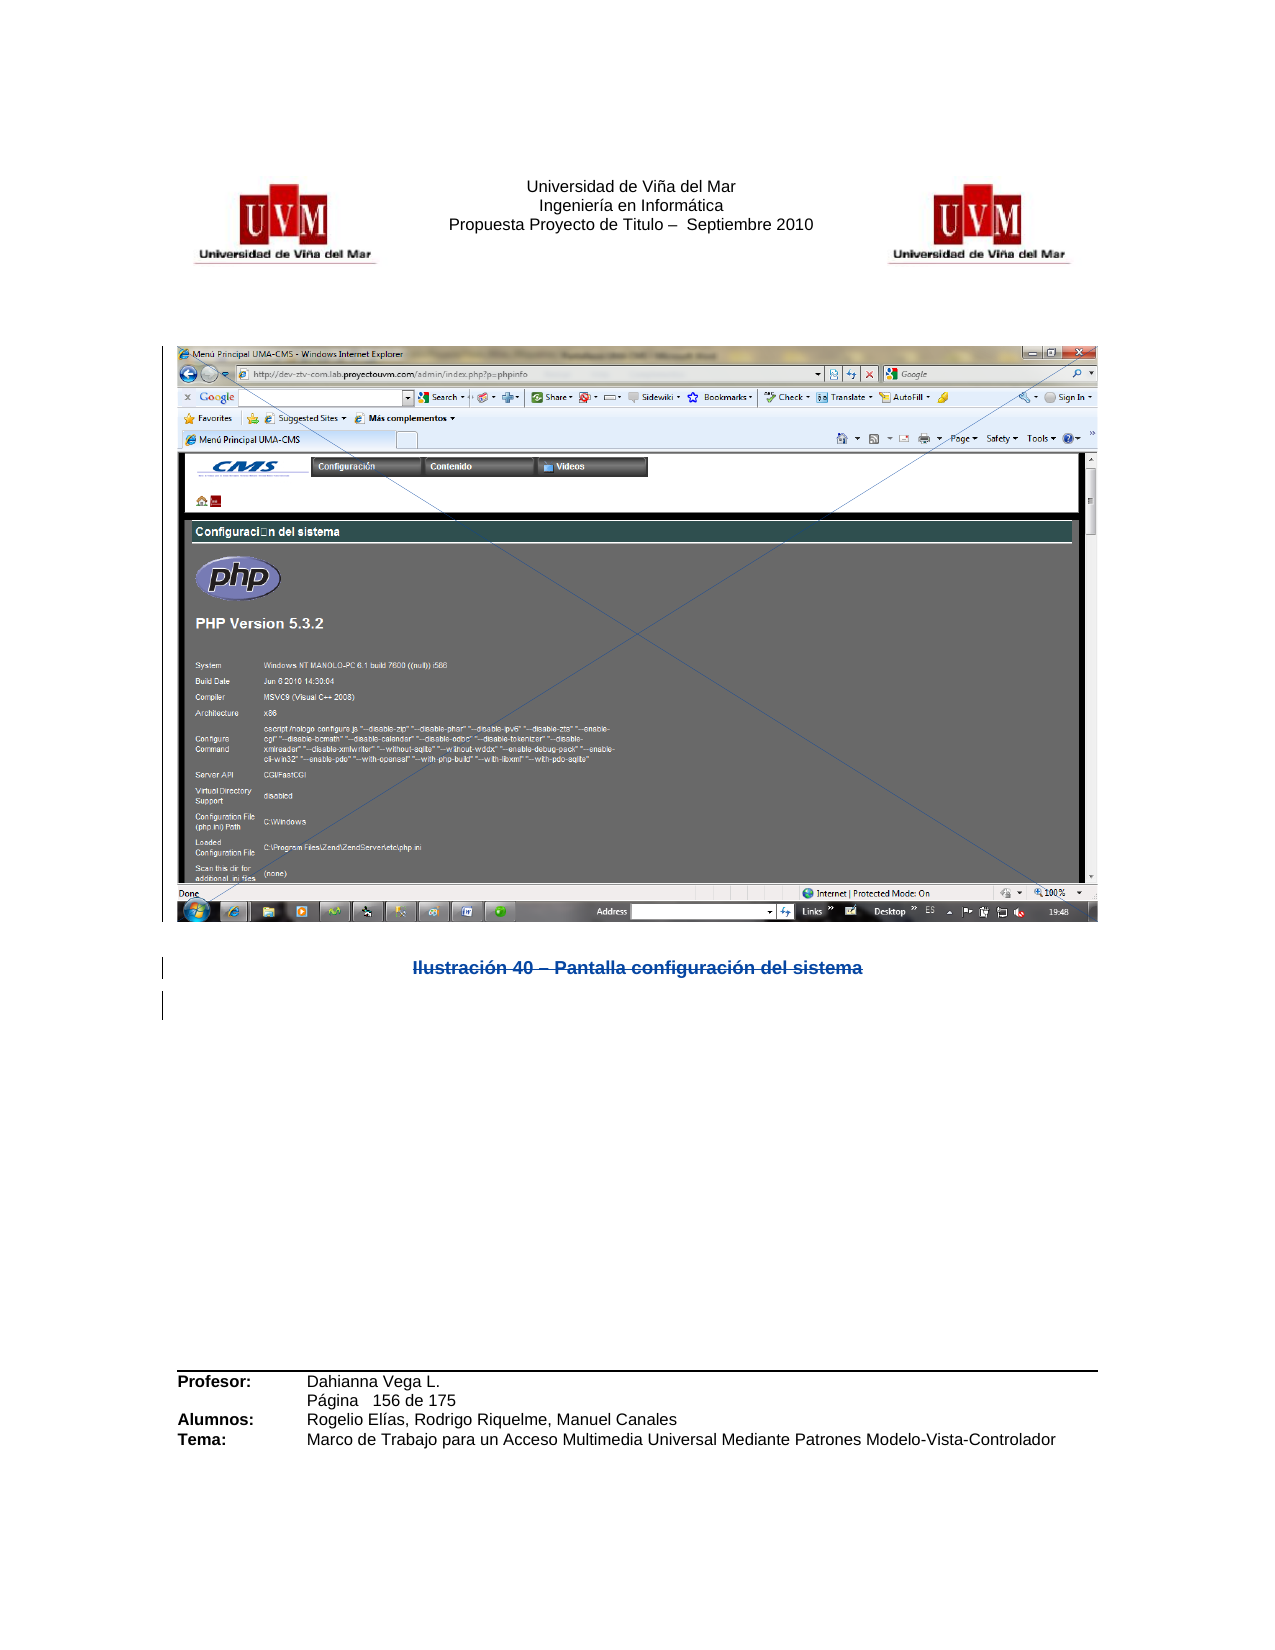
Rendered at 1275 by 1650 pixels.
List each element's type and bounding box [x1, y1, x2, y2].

picture [177, 347, 635, 921]
picture [177, 176, 390, 267]
picture [871, 176, 1084, 267]
picture [179, 635, 1096, 922]
picture [640, 347, 1098, 921]
picture [179, 346, 1096, 633]
